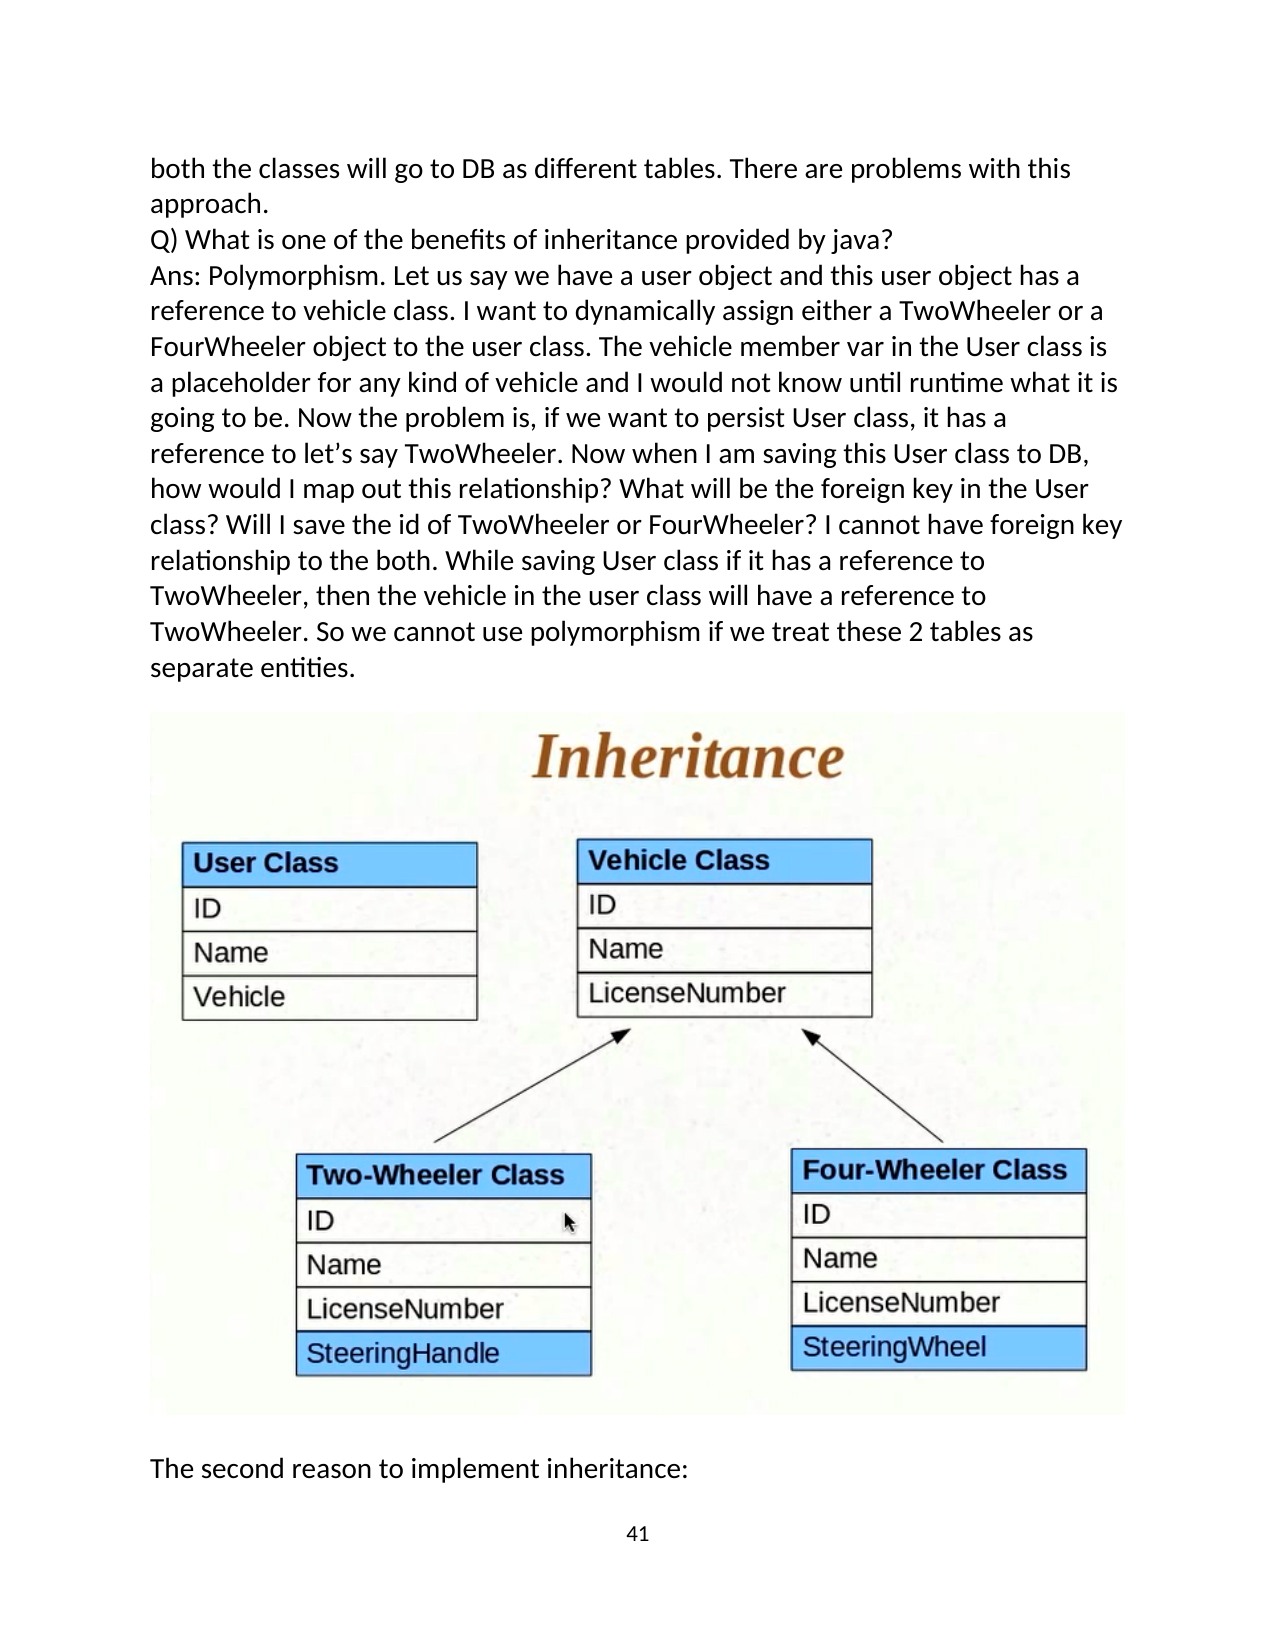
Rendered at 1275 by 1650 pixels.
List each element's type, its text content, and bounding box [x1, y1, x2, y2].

text Q) What is one of the benefits of inheritance provided by java? [150, 221, 1125, 257]
picture [150, 712, 1125, 1415]
text The second reason to implement inheritance: [150, 1450, 1125, 1486]
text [150, 150, 1125, 221]
text Ans: Polymorphism. Let us say we have a user object and this user object has a reference to vehicle class. I want to dynamically assign either a TwoWheeler or a FourWheeler object to the user class. The vehicle member var in the User class is a placeholder for any kind of vehicle and I would not know until runtime what it is going to be. Now the problem is, if we want to persist User class, it has a reference to let’s say TwoWheeler. Now when I am saving this User class to DB, how would I map out this relationship? What will be the foreign key in the User class? Will I save the id of TwoWheeler or FourWheeler? I cannot have foreign key relationship to the both. While saving User class if it has a reference to TwoWheeler, then the vehicle in the user class will have a reference to TwoWheeler. So we cannot use polymorphism if we treat these 2 tables as separate entities. [150, 257, 1125, 684]
